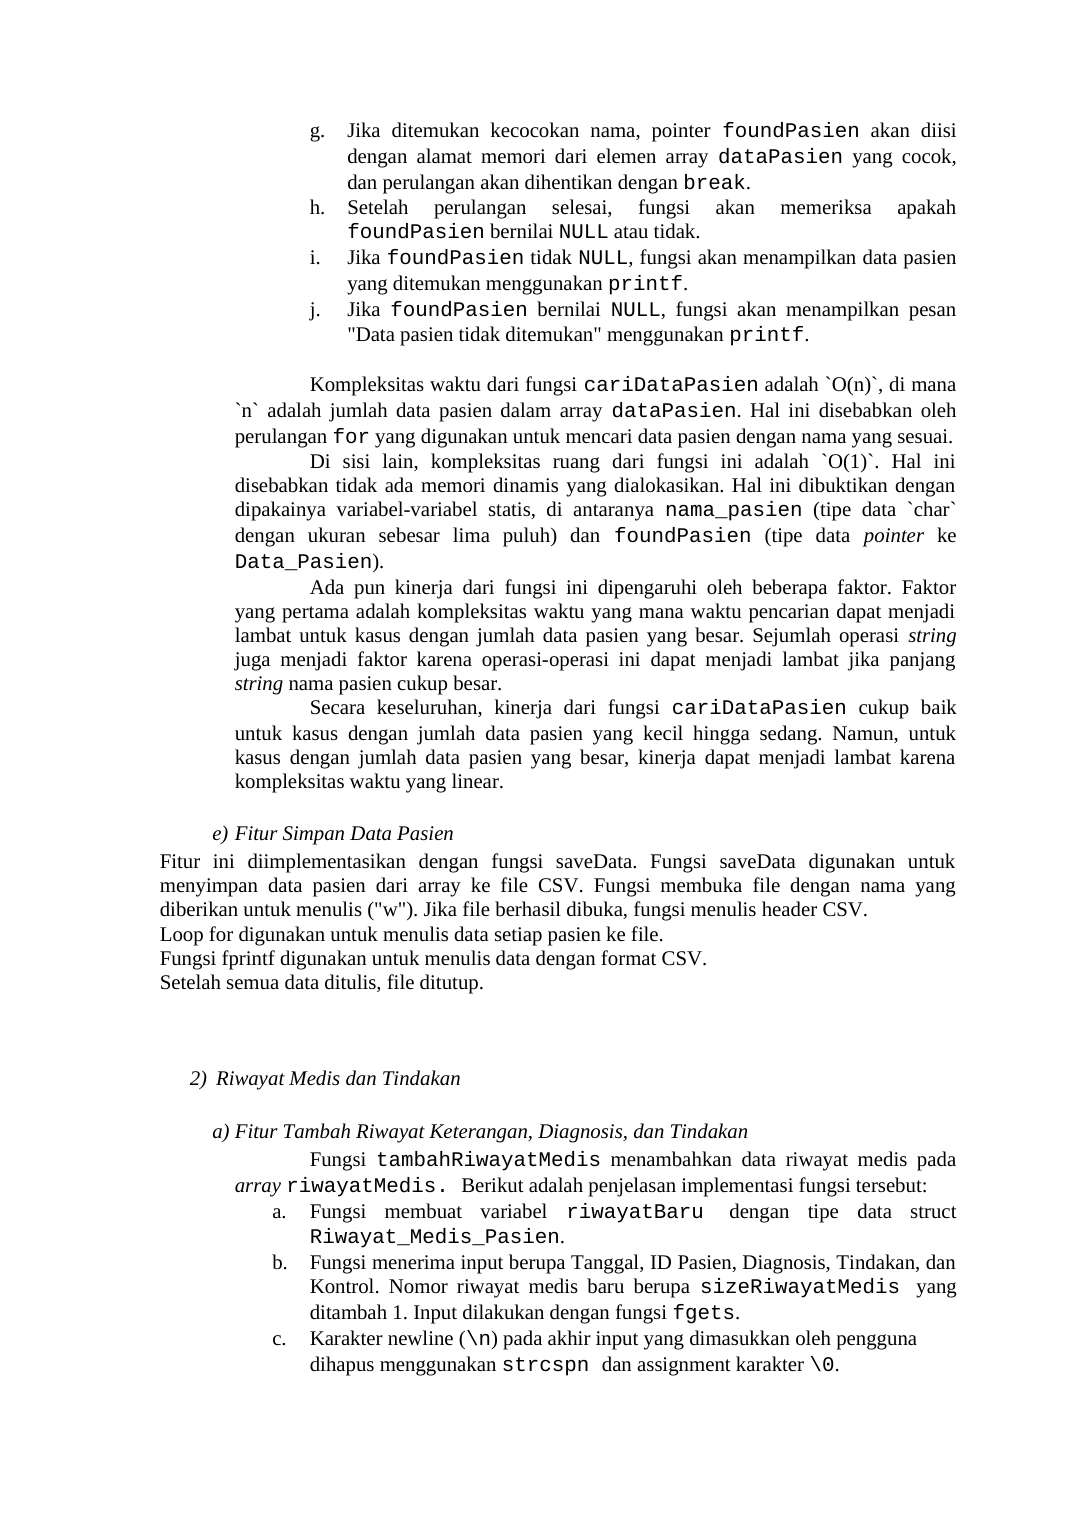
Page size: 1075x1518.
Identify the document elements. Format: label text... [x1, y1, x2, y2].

text Di sisi lain, kompleksitas ruang dari fungsi ini adalah `O(1)`. Hal ini disebabkan tidak ada memori dinamis yang dialokasikan. Hal ini dibuktikan dengan dipakainya variabel-variabel statis, di antaranya nama_pasien (tipe data `char` dengan ukuran sebesar lima puluh) dan foundPasien (tipe data pointer ke Data_Pasien). [234, 449, 957, 574]
text Loop for digunakan untuk menulis data setiap pasien ke file. [159, 921, 957, 946]
list Jika foundPasien tidak NULL, fungsi akan menampilkan data pasien yang ditemukan menggunakan printf. [309, 245, 957, 297]
text Fitur ini diimplementasikan dengan fungsi saveData. Fungsi saveData digunakan untuk menyimpan data pasien dari array ke file CSV. Fungsi membuka file dengan nama yang diberikan untuk menulis ("w"). Jika file berhasil dibuka, fungsi menulis header CSV. [159, 849, 957, 921]
list Karakter newline (\n) pada akhir input yang dimasukkan oleh pengguna dihapus menggunakan strcspn dan assignment karakter \0. [272, 1326, 957, 1377]
list Fungsi membuat variabel riwayatBaru dengan tipe data struct Riwayat_Medis_Pasien. [272, 1199, 957, 1250]
list Jika ditemukan kecocokan nama, pointer foundPasien akan diisi dengan alamat memori dari elemen array dataPasien yang cocok, dan perulangan akan dihentikan dengan break. [309, 118, 957, 195]
subtitle Fitur Simpan Data Pasien [159, 821, 957, 845]
text Kompleksitas waktu dari fungsi cariDataPasien adalah `O(n)`, di mana `n` adalah jumlah data pasien dalam array dataPasien. Hal ini disebabkan oleh perulangan for yang digunakan untuk mencari data pasien dengan nama yang sesuai. [234, 372, 957, 449]
text Fungsi tambahRiwayatMedis menambahkan data riwayat medis pada array riwayatMedis. Berikut adalah penjelasan implementasi fungsi tersebut: [234, 1147, 957, 1199]
list Fungsi menerima input berupa Tanggal, ID Pasien, Diagnosis, Tindakan, dan Kontrol. Nomor riwayat medis baru berupa sizeRiwayatMedis yang ditambah 1. Input dilakukan dengan fungsi fgets. [272, 1250, 957, 1326]
list Jika foundPasien bernilai NULL, fungsi akan menampilkan pesan "Data pasien tidak ditemukan" menggunakan printf. [309, 297, 957, 348]
list Setelah perulangan selesai, fungsi akan memeriksa apakah foundPasien bernilai NULL atau tidak. [309, 195, 957, 245]
text Fungsi fprintf digunakan untuk menulis data dengan format CSV. [159, 946, 957, 969]
text Ada pun kinerja dari fungsi ini dipengaruhi oleh beberapa faktor. Faktor yang pertama adalah kompleksitas waktu yang mana waktu pencarian dapat menjadi lambat untuk kasus dengan jumlah data pasien yang besar. Sejumlah operasi string juga menjadi faktor karena operasi-operasi ini dapat menjadi lambat jika panjang string nama pasien cukup besar. [234, 574, 957, 695]
subtitle Riwayat Medis dan Tindakan [159, 1066, 957, 1091]
text Secara keseluruhan, kinerja dari fungsi cariDataPasien cukup baik untuk kasus dengan jumlah data pasien yang kecil hingga sedang. Namun, untuk kasus dengan jumlah data pasien yang besar, kinerja dapat menjadi lambat karena kompleksitas waktu yang linear. [234, 695, 957, 793]
subtitle Fitur Tambah Riwayat Keterangan, Diagnosis, dan Tindakan [159, 1119, 957, 1143]
text Setelah semua data ditulis, file ditutup. [159, 969, 957, 994]
